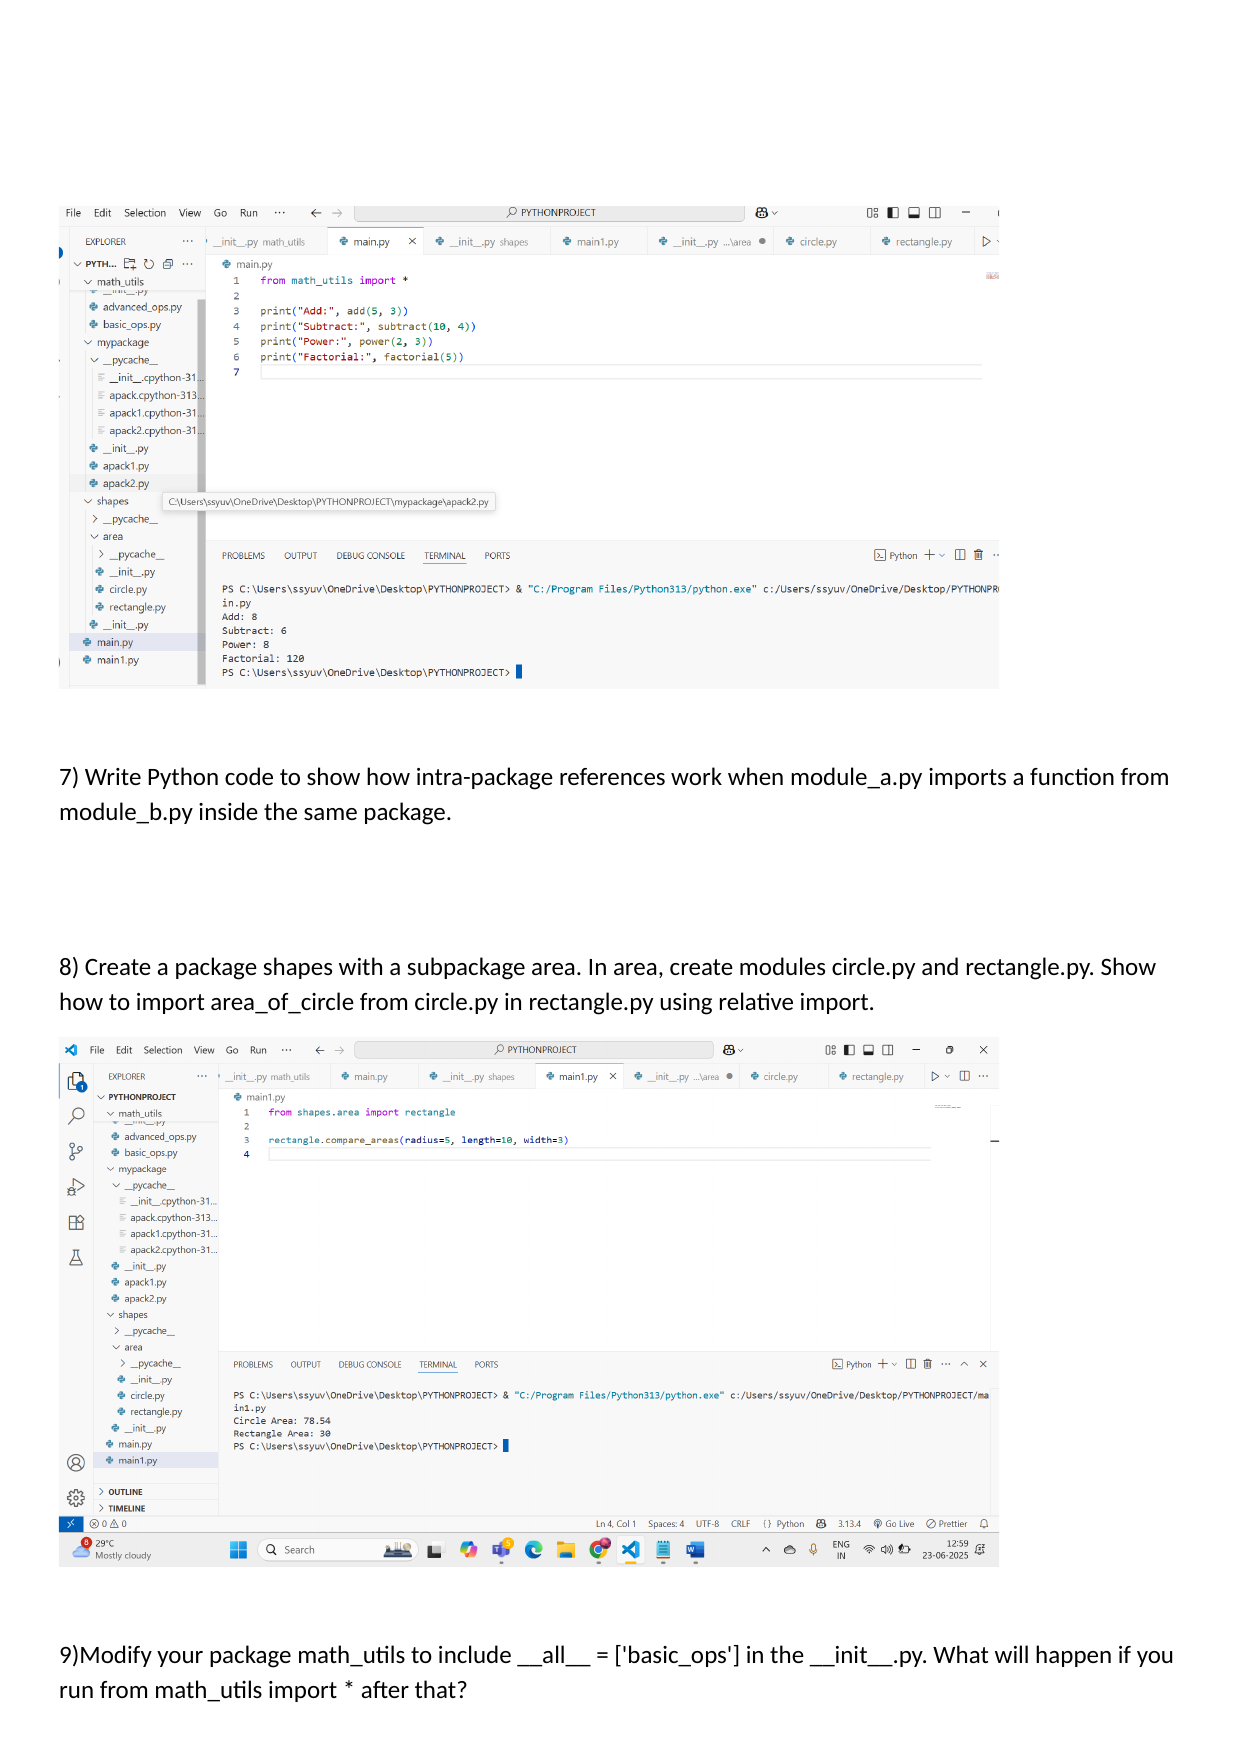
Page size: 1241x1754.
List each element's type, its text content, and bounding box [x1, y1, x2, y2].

picture [58, 206, 1000, 689]
text 9)Modify your package math_utils to include __all__ = ['basic_ops'] in the __init__.py. What will happen if you run from math_utils import * after that? [59, 1639, 1181, 1705]
picture [58, 1037, 1000, 1567]
text 8) Create a package shapes with a subpackage area. In area, create modules circle.py and rectangle.py. Show how to import area_of_circle from circle.py in rectangle.py using relative import. [59, 951, 1181, 1016]
text 7) Write Python code to show how intra-package references work when module_a.py imports a function from module_b.py inside the same package. [59, 761, 1181, 826]
